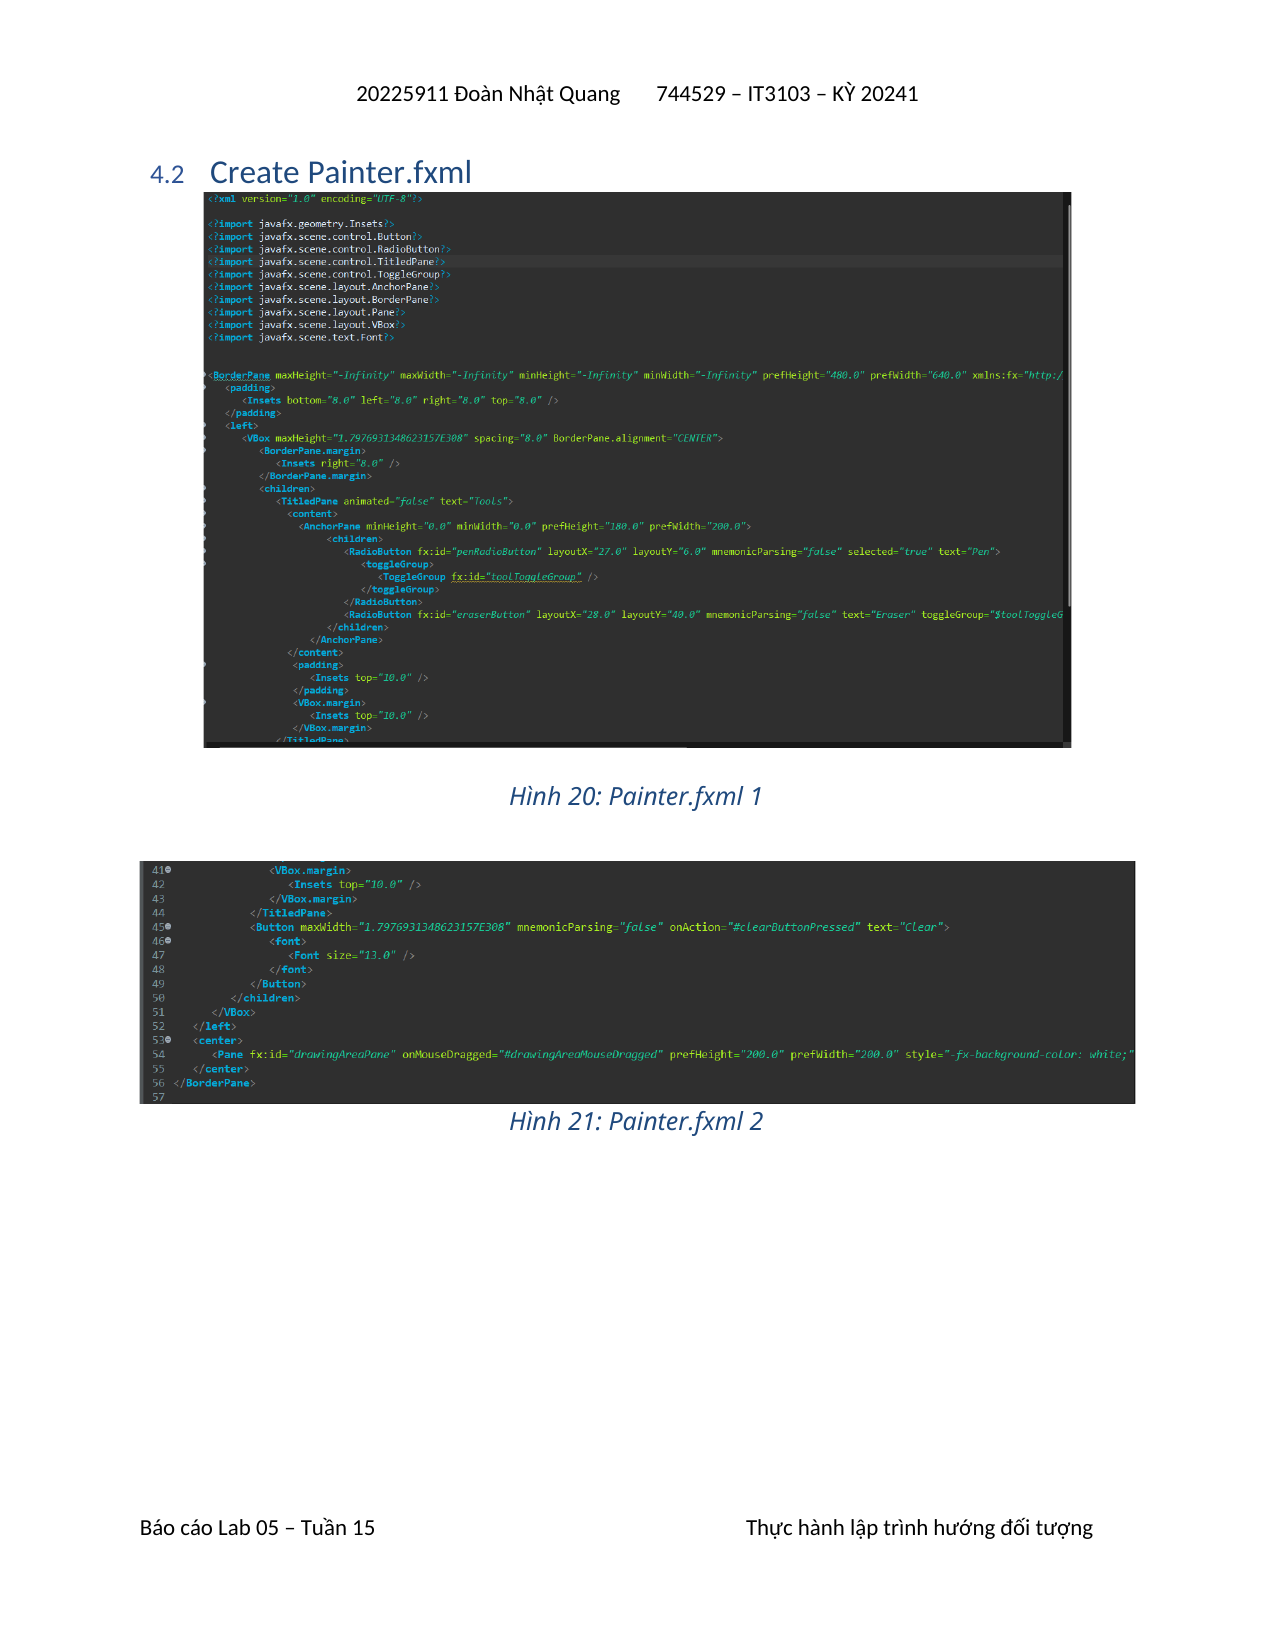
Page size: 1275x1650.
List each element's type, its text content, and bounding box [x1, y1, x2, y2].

text Hình 20: Painter.fxml 1 [139, 778, 1135, 812]
picture [139, 861, 1136, 1104]
subtitle Create Painter.fxml [150, 151, 1135, 192]
text Hình 21: Painter.fxml 2 [139, 1104, 1135, 1137]
picture [203, 192, 1072, 748]
